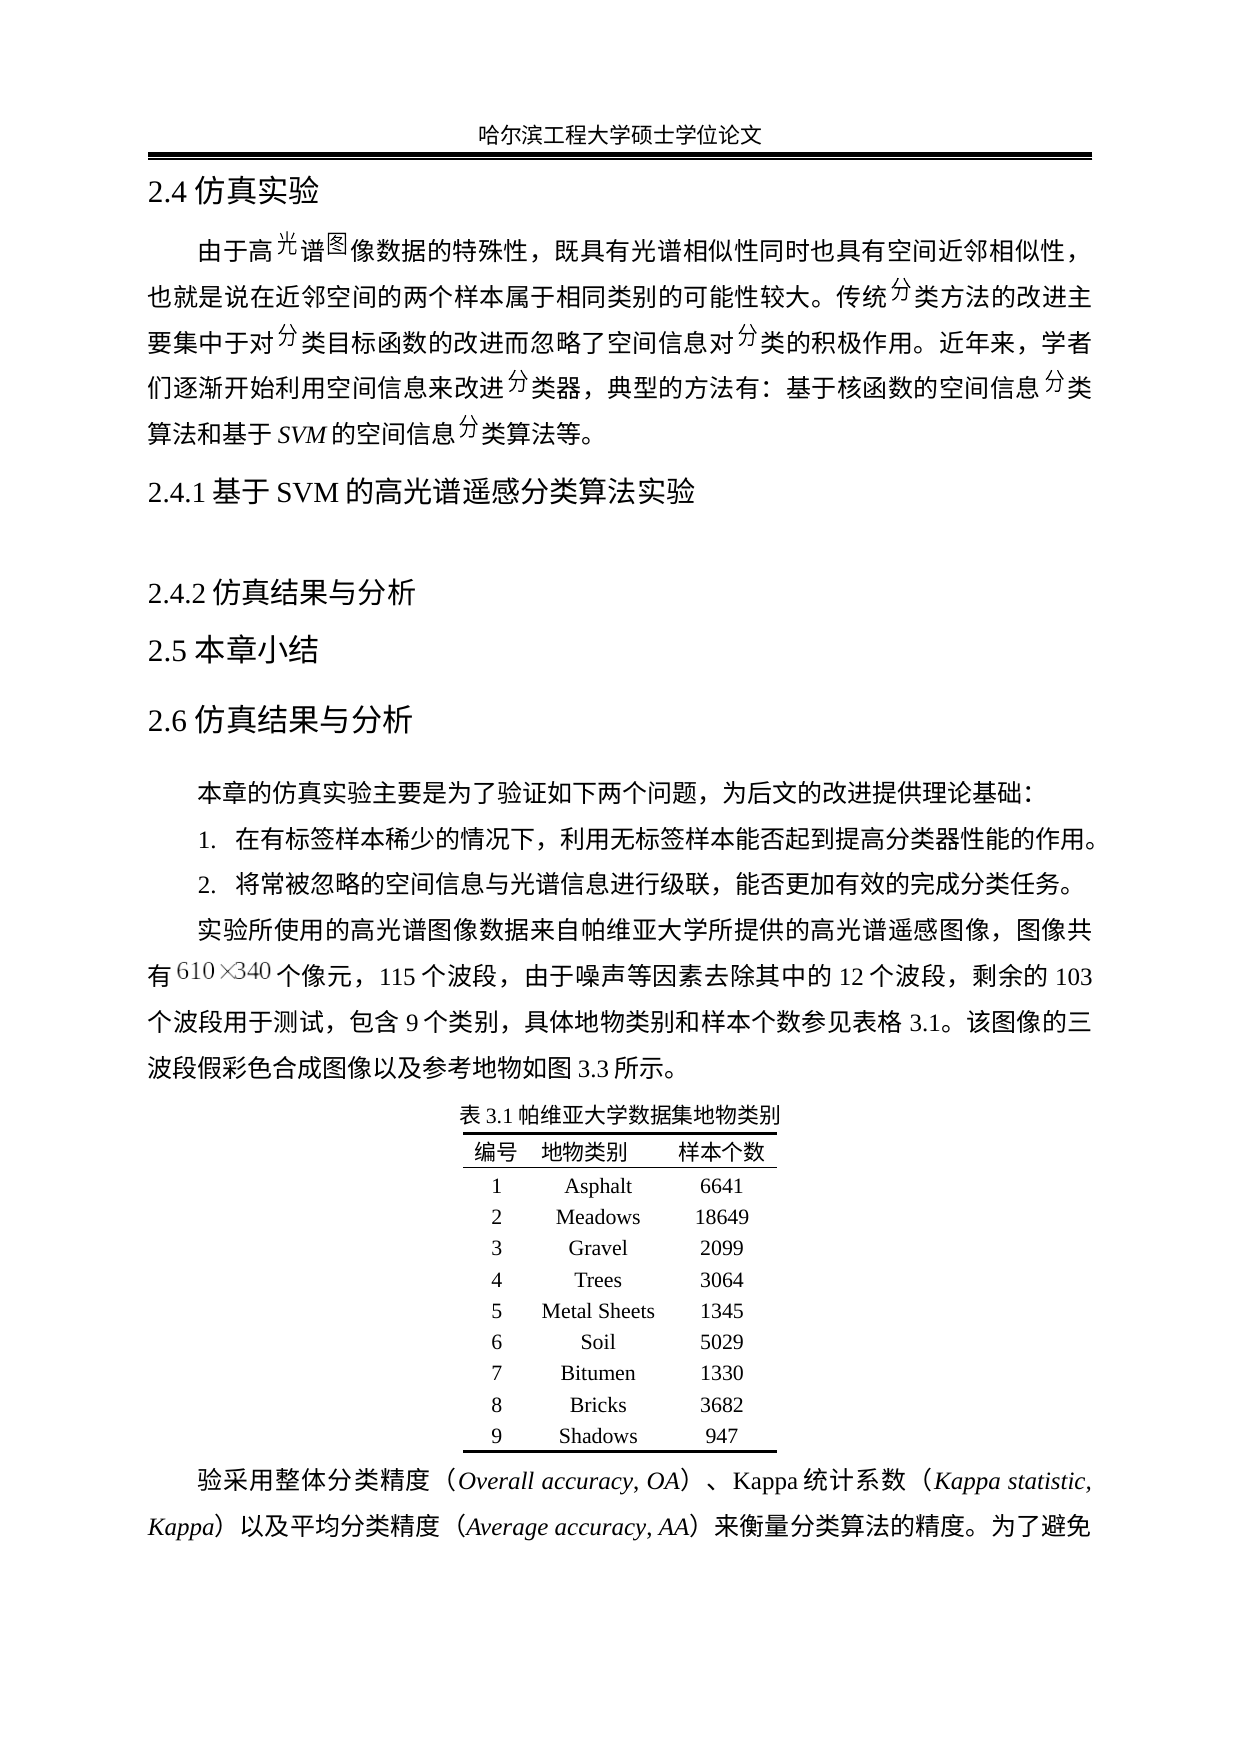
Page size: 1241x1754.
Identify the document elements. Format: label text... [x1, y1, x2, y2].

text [148, 1453, 1092, 1544]
subtitle 2.4 仿真实验 [148, 165, 1092, 211]
text 由于高谱像数据的特殊性，既具有光谱相似性同时也具有空间近邻相似性，也就是说在近邻空间的两个样本属于相同类别的可能性较大。传统类方法的改进主要集中于对类目标函数的改进而忽略了空间信息对类的积极作用。近年来，学者们逐渐开始利用空间信息来改进类器，典型的方法有：基于核函数的空间信息类算法和基于SVM的空间信息类算法等。 [148, 224, 1092, 453]
list 在有标签样本稀少的情况下，利用无标签样本能否起到提高分类器性能的作用。 [148, 811, 1092, 857]
table_header 样本个数 [667, 1135, 777, 1167]
table_cell Soil [530, 1325, 667, 1356]
table_cell Meadows [530, 1200, 667, 1231]
subtitle 2.4.1基于SVM的高光谱遥感分类算法实验 [148, 465, 1092, 511]
text 2.4.2仿真结果与分析 [148, 570, 1092, 612]
table_header 地物类别 [530, 1135, 667, 1167]
table_cell 8 [463, 1387, 529, 1418]
table_cell 4 [463, 1262, 529, 1293]
table_cell Bitumen [530, 1356, 667, 1387]
table_cell 947 [667, 1418, 777, 1449]
table_cell 7 [463, 1356, 529, 1387]
text 2.6 仿真结果与分析 [148, 695, 1092, 741]
table_cell 9 [463, 1418, 529, 1449]
list 将常被忽略的空间信息与光谱信息进行级联，能否更加有效的完成分类任务。 [148, 857, 1092, 903]
table_cell 1345 [667, 1293, 777, 1324]
table_cell 3 [463, 1231, 529, 1262]
table_cell Gravel [530, 1231, 667, 1262]
table_cell 6641 [667, 1168, 777, 1199]
subtitle 2.5 本章小结 [148, 624, 1092, 670]
table_cell 5 [463, 1293, 529, 1324]
table_header 编号 [463, 1135, 529, 1167]
table_cell 6 [463, 1325, 529, 1356]
table_cell 3064 [667, 1262, 777, 1293]
table_cell Bricks [530, 1387, 667, 1418]
table_cell Trees [530, 1262, 667, 1293]
text 本章的仿真实验主要是为了验证如下两个问题，为后文的改进提供理论基础： [148, 766, 1092, 811]
text 实验所使用的高光谱图像数据来自帕维亚大学所提供的高光谱遥感图像，图像共有个像元，115个波段，由于噪声等因素去除其中的12个波段，剩余的103个波段用于测试，包含9个类别，具体地物类别和样本个数参见表格3.1。该图像的三波段假彩色合成图像以及参考地物如图3.3所示。 [148, 903, 1092, 1086]
table_cell 18649 [667, 1200, 777, 1231]
table_cell Asphalt [530, 1168, 667, 1199]
table_cell 2099 [667, 1231, 777, 1262]
table_cell 5029 [667, 1325, 777, 1356]
table_cell 1 [463, 1168, 529, 1199]
text 表3.1 帕维亚大学数据集地物类别 [148, 1086, 1092, 1132]
table_cell Metal Sheets [530, 1293, 667, 1324]
table_cell 2 [463, 1200, 529, 1231]
table_cell 3682 [667, 1387, 777, 1418]
table_cell 1330 [667, 1356, 777, 1387]
table_cell Shadows [530, 1418, 667, 1449]
